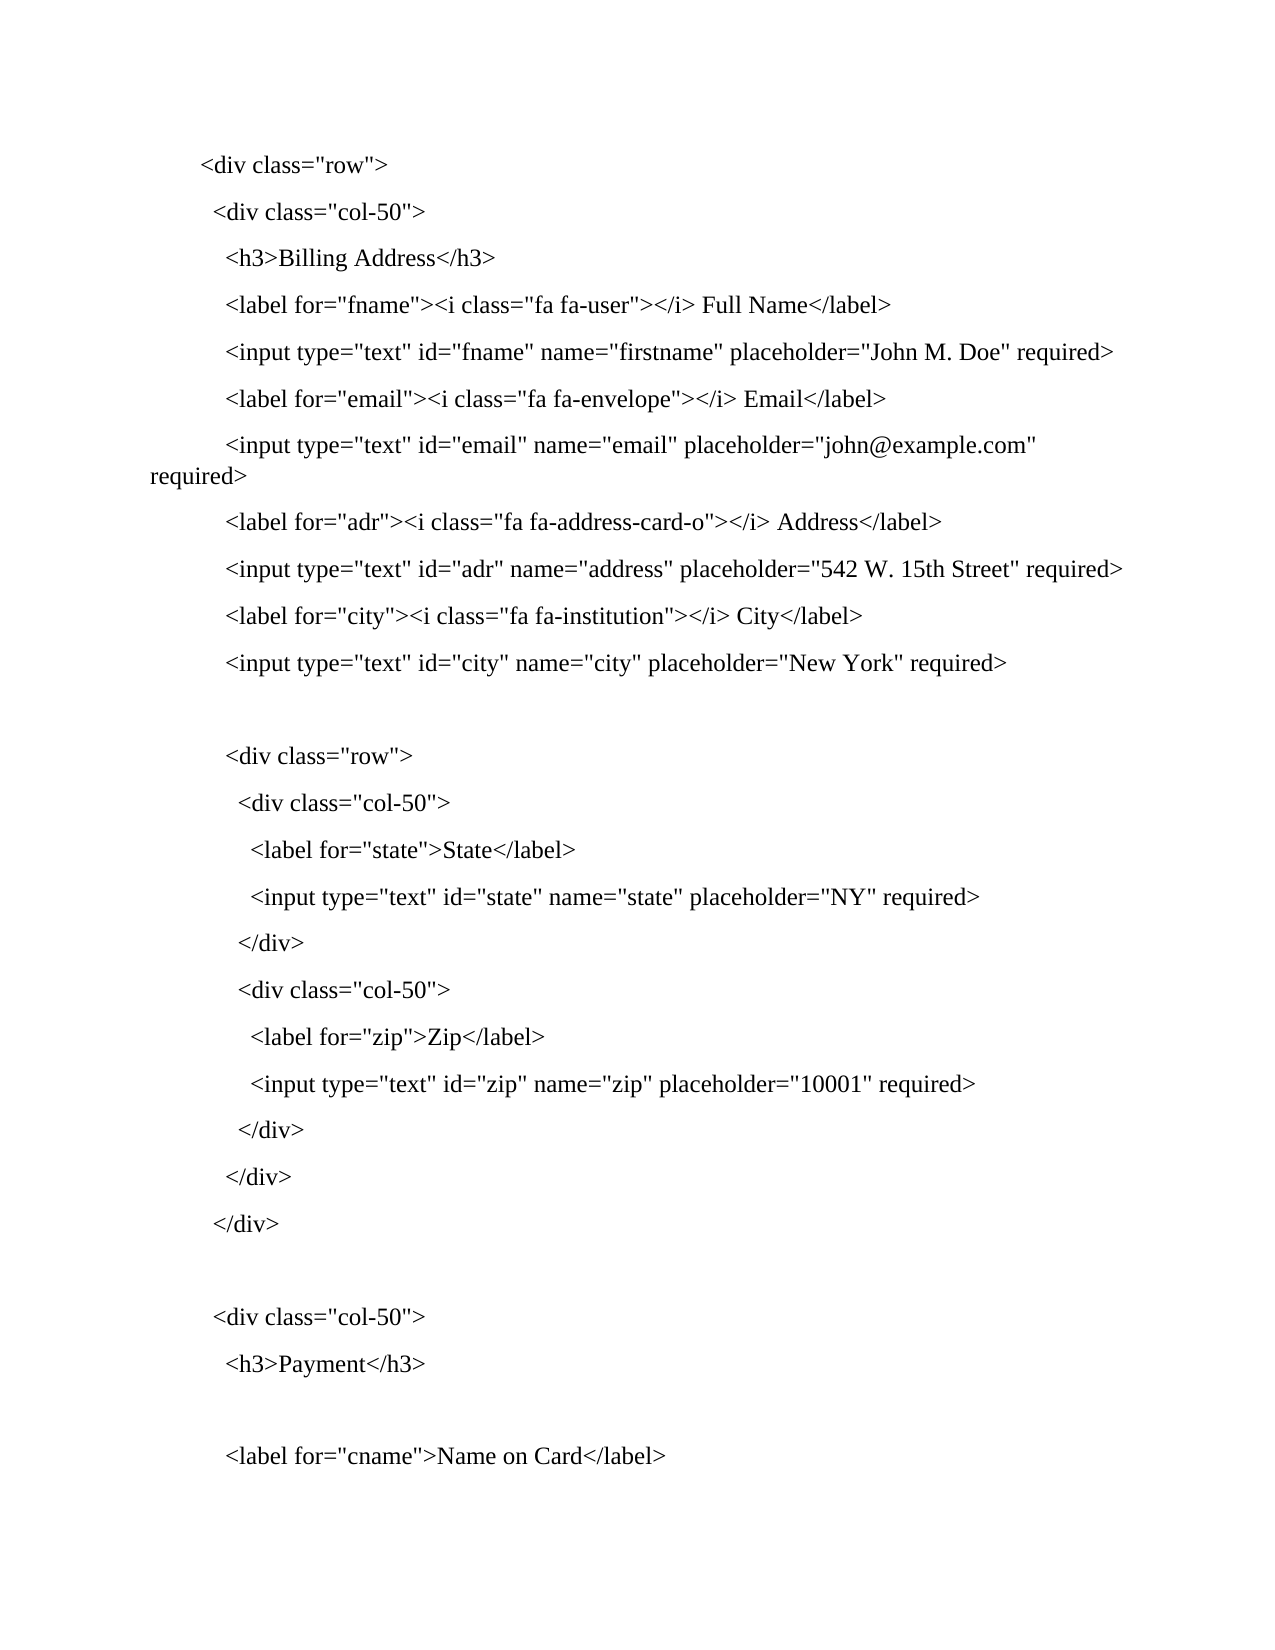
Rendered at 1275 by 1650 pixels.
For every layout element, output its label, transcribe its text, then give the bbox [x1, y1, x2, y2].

text <label for="fname"><i class="fa fa-user"></i> Full Name</label> [150, 290, 1125, 319]
text <div class="row"> [150, 741, 1125, 770]
text </div> [150, 1162, 1125, 1191]
text </div> [150, 928, 1125, 957]
text <input type="text" id="fname" name="firstname" placeholder="John M. Doe" required> [150, 337, 1125, 366]
text <input type="text" id="state" name="state" placeholder="NY" required> [150, 882, 1125, 910]
text </div> [150, 1209, 1125, 1238]
text <div class="col-50"> [150, 788, 1125, 817]
text <label for="email"><i class="fa fa-envelope"></i> Email</label> [150, 384, 1125, 413]
text <h3>Payment</h3> [150, 1349, 1125, 1377]
text <div class="col-50"> [150, 975, 1125, 1004]
text <input type="text" id="adr" name="address" placeholder="542 W. 15th Street" required> [150, 554, 1125, 583]
text <input type="text" id="email" name="email" placeholder="john@example.com" required> [150, 431, 1125, 489]
text <input type="text" id="zip" name="zip" placeholder="10001" required> [150, 1069, 1125, 1097]
text <div class="col-50"> [150, 197, 1125, 226]
text <label for="state">State</label> [150, 835, 1125, 864]
text <h3>Billing Address</h3> [150, 243, 1125, 272]
text <div class="row"> [150, 150, 1125, 179]
text <label for="city"><i class="fa fa-institution"></i> City</label> [150, 601, 1125, 630]
text <label for="adr"><i class="fa fa-address-card-o"></i> Address</label> [150, 507, 1125, 536]
text <label for="cname">Name on Card</label> [150, 1441, 1125, 1470]
text <div class="col-50"> [150, 1302, 1125, 1331]
text <label for="zip">Zip</label> [150, 1022, 1125, 1051]
text <input type="text" id="city" name="city" placeholder="New York" required> [150, 648, 1125, 677]
text </div> [150, 1116, 1125, 1144]
